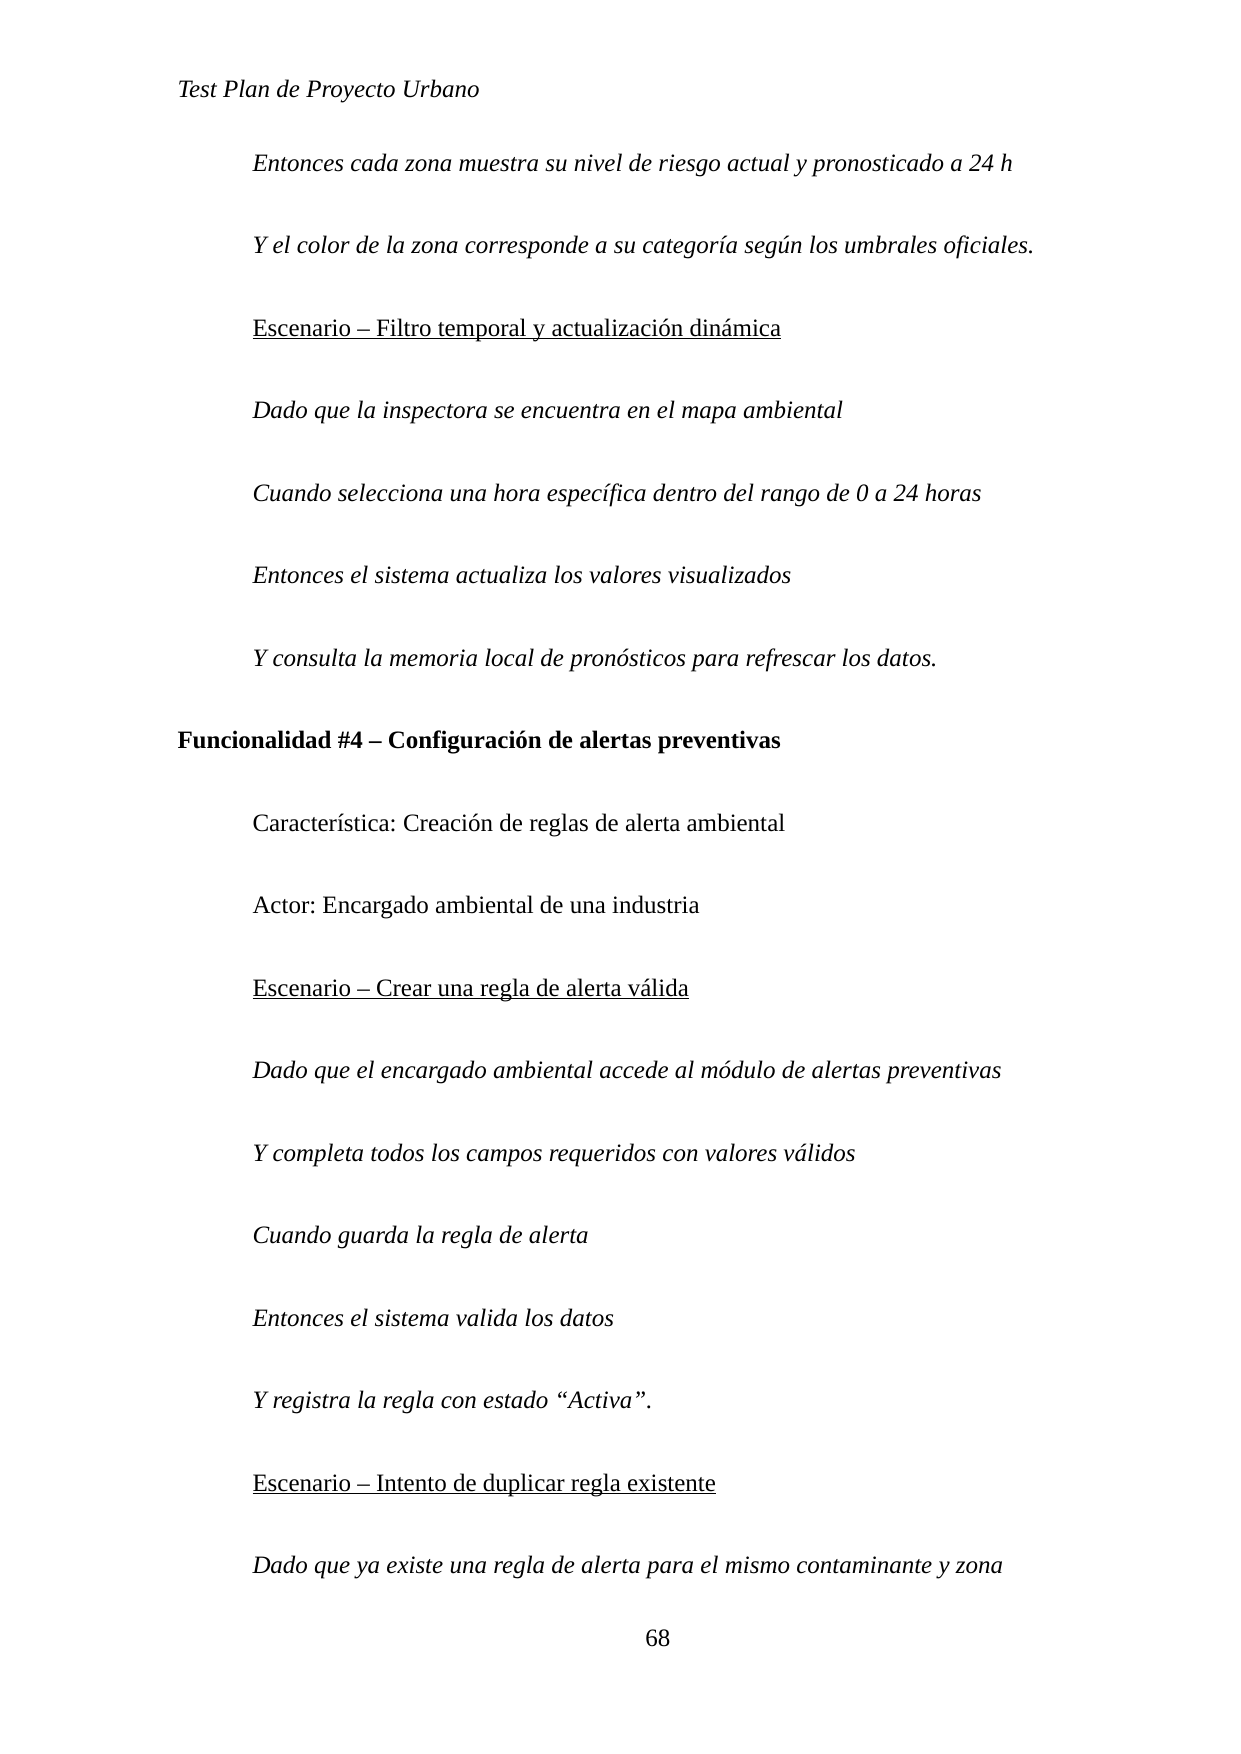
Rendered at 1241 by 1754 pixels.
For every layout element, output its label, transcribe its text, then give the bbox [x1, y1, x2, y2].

text Escenario – Crear una regla de alerta válida [177, 973, 1063, 1001]
text Dado que ya existe una regla de alerta para el mismo contaminante y zona [177, 1550, 1063, 1579]
text Y completa todos los campos requeridos con valores válidos [177, 1138, 1063, 1166]
text Entonces el sistema actualiza los valores visualizados [177, 560, 1063, 589]
text Y el color de la zona corresponde a su categoría según los umbrales oficiales. [177, 230, 1063, 259]
text Y consulta la memoria local de pronósticos para refrescar los datos. [177, 643, 1063, 671]
text Característica: Creación de reglas de alerta ambiental [177, 808, 1063, 836]
text Cuando guarda la regla de alerta [177, 1220, 1063, 1249]
text Entonces el sistema valida los datos [177, 1303, 1063, 1331]
text Escenario – Filtro temporal y actualización dinámica [177, 313, 1063, 341]
text Dado que la inspectora se encuentra en el mapa ambiental [177, 395, 1063, 424]
text Funcionalidad #4 – Configuración de alertas preventivas [177, 725, 1063, 754]
text Cuando selecciona una hora específica dentro del rango de 0 a 24 horas [177, 478, 1063, 506]
text Entonces cada zona muestra su nivel de riesgo actual y pronosticado a 24 h [177, 148, 1063, 176]
text Escenario – Intento de duplicar regla existente [177, 1468, 1063, 1496]
text Actor: Encargado ambiental de una industria [177, 890, 1063, 919]
text Dado que el encargado ambiental accede al módulo de alertas preventivas [177, 1055, 1063, 1084]
text Y registra la regla con estado “Activa”. [177, 1385, 1063, 1414]
